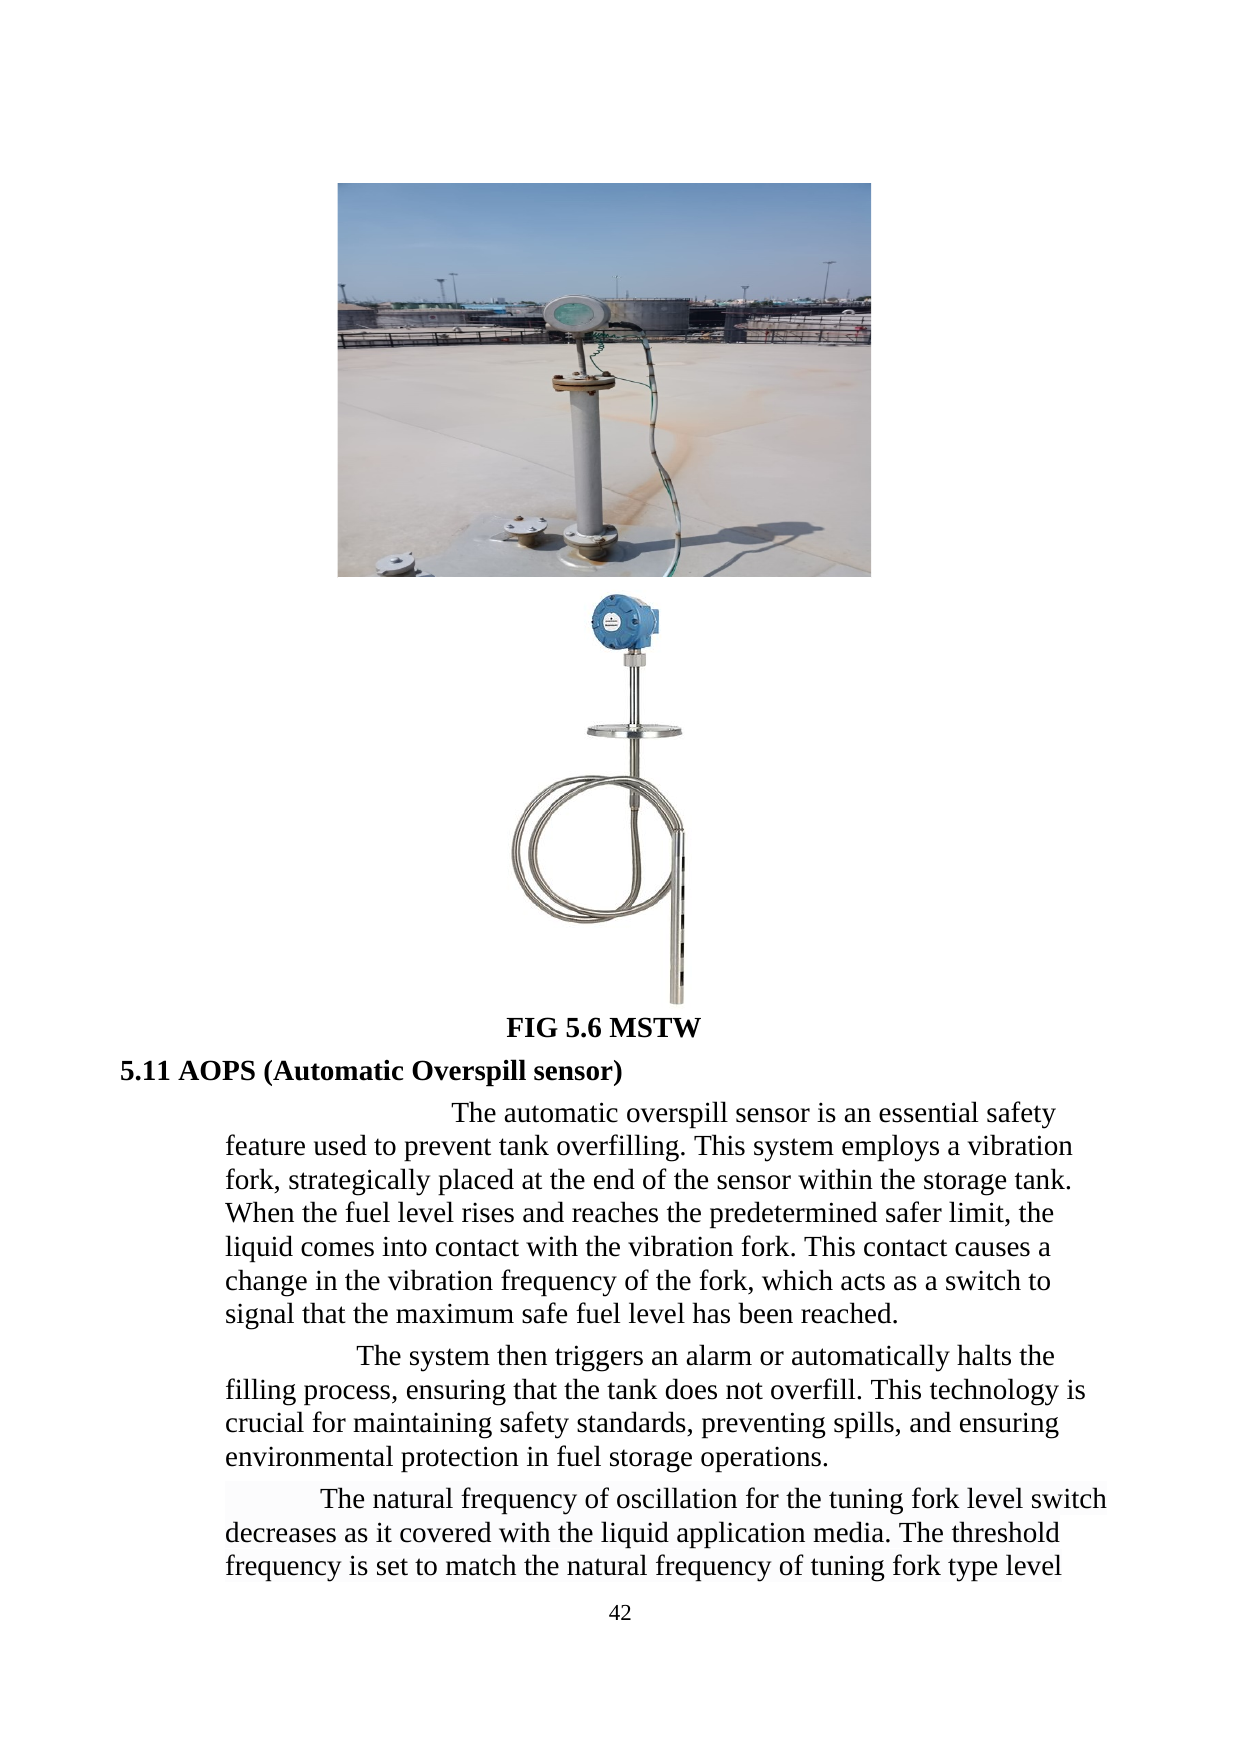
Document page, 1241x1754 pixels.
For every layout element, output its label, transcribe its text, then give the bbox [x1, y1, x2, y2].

text FIG 5.6 MSTW [112, 1010, 1128, 1044]
text 5.11 AOPS (Automatic Overspill sensor) [112, 1053, 1128, 1086]
text The automatic overspill sensor is an essential safety feature used to prevent tank overfilling. This system employs a vibration fork, strategically placed at the end of the sensor within the storage tank. When the fuel level rises and reaches the predetermined safer limit, the liquid comes into contact with the vibration fork. This contact causes a change in the vibration frequency of the fork, which acts as a switch to signal that the maximum safe fuel level has been reached. [225, 1095, 1128, 1330]
text The system then triggers an alarm or automatically halts the filling process, ensuring that the tank does not overfill. This technology is crucial for maintaining safety standards, preventing spills, and ensuring environmental protection in fuel storage operations. [225, 1338, 1128, 1473]
picture [337, 183, 872, 1011]
